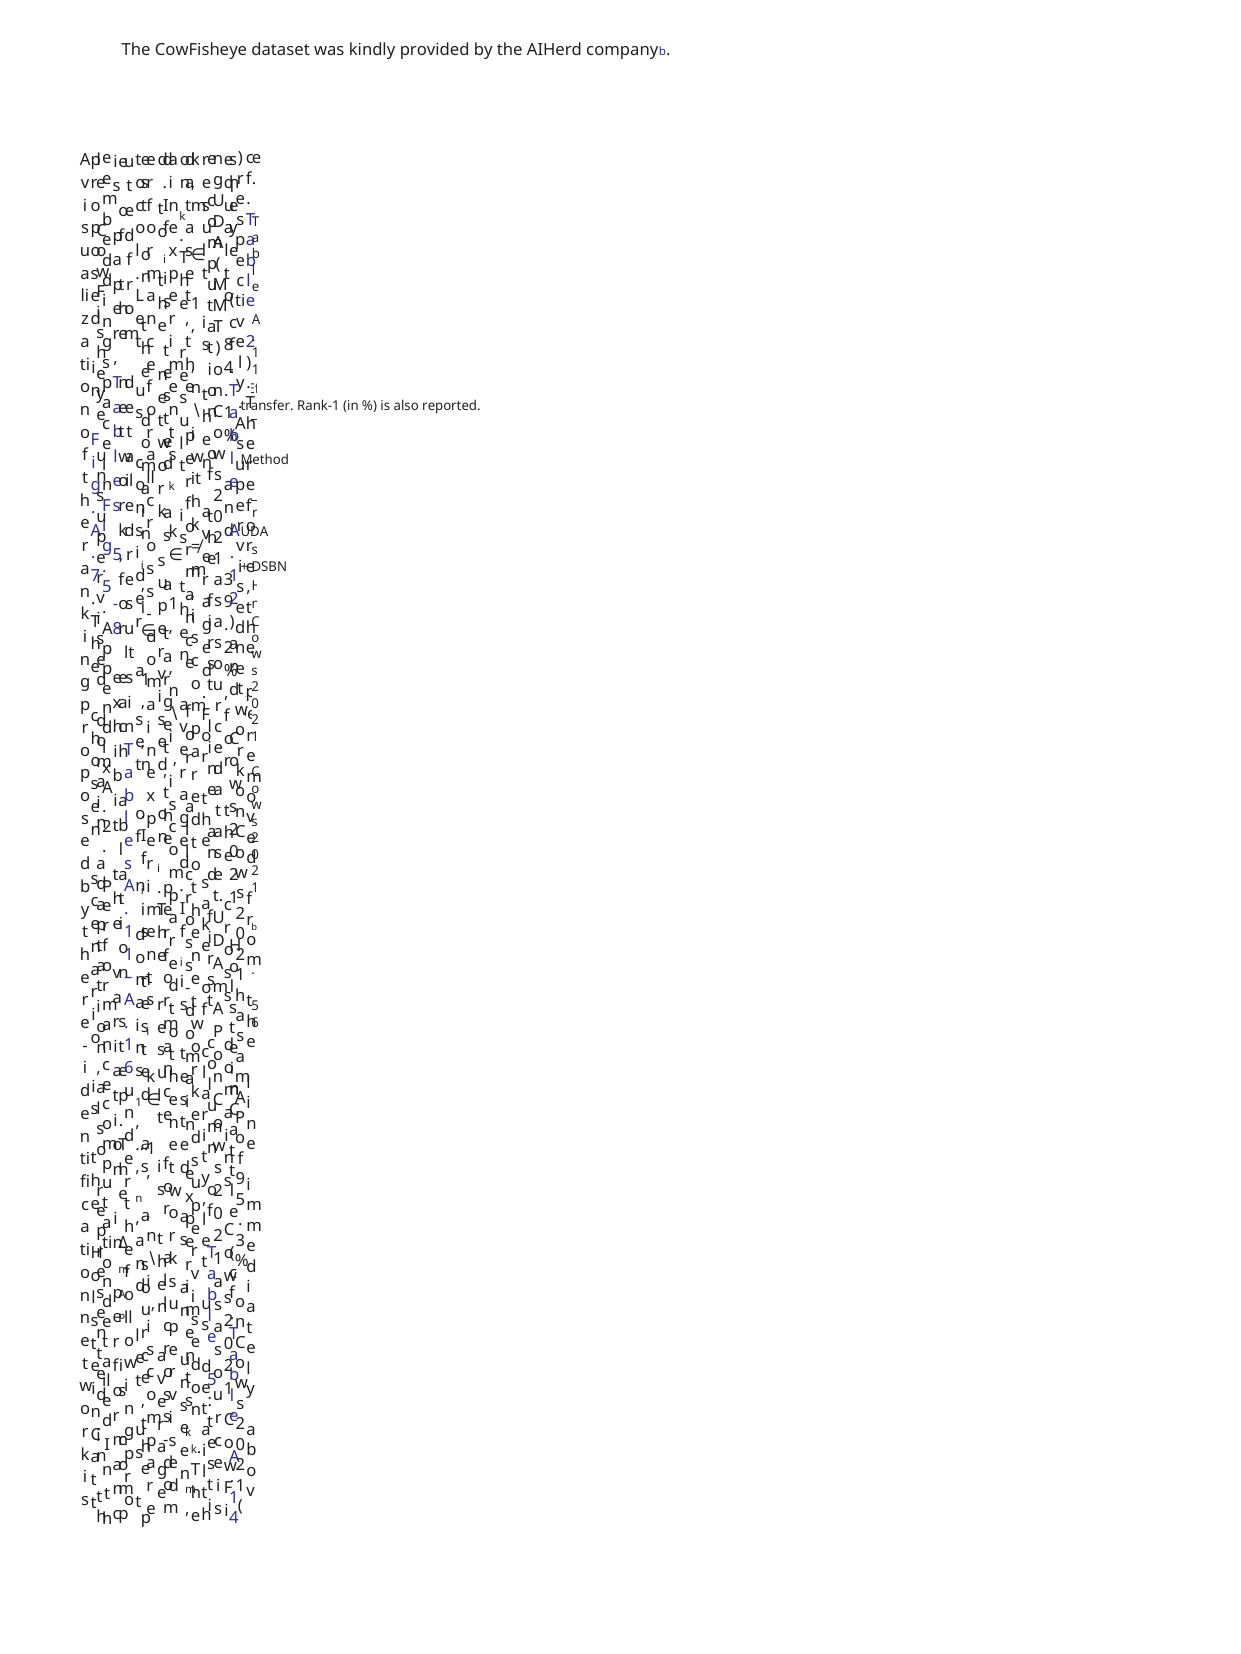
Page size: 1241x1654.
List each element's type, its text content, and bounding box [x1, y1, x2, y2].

text UDA mAP on Cows2021 as a source is equal to 84.1% and 39.2%, for the cross domains Cows2021CowFisheye (cf. Table A.12) and Cows2021 [212, 148, 234, 1521]
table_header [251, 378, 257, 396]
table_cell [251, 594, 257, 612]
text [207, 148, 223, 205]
text Ifiis tested as a source, the performance for all cross-domain experimentsi k, k ∈ 1,, n ∖ i , is compared to the network supervised on [141, 148, 162, 1099]
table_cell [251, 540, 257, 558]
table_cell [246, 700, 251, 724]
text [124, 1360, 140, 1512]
text Ifiis tested as a target, the performance for all cross-domain experimentsk i, k ∈ 1,, n ∖ i , is compared to the network supervised on [163, 148, 184, 1194]
text Tables A.11 – A.16 under the following protocol. Let us consider a set of n domains1, …,n, and let us test on the domaini, i ∈ 1,, n . [124, 339, 140, 1366]
text A visualization of the ranking proposed by the re-identification network is proposed in Fig.A.7. The chosen scenario is the HolsteinCattle [79, 148, 101, 1513]
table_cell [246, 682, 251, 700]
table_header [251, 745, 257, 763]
text The CowFisheye dataset was kindly provided by the AIHerd companyb. [97, 38, 1163, 59]
text HolsteinCattle (cf. Table A.14) respectively. A supervised network on Cows2021 has a mAP of 95.3% on Cows2021 (cf. Table 2). Therefore, the [234, 148, 251, 713]
text In this paper, Tables 5 - 8 exhibit the variation in performance of the network, for each ablation step. The ΔmAP is computed from detailed results in [101, 148, 135, 1529]
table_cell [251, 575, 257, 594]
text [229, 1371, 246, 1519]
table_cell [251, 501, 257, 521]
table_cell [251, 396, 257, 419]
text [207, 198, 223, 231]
text HolsteinCattle (cf. Table A.14) respectively. A supervised network on Cows2021 has a mAP of 95.3% on Cows2021 (cf. Table 2). Therefore, the [229, 871, 246, 1386]
text For the sake of clarity, let us detail the computation of the first line and first column of Table 5: testing UDA (MMT) on Cows2021 as a source dataset. [201, 224, 223, 1524]
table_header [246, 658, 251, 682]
